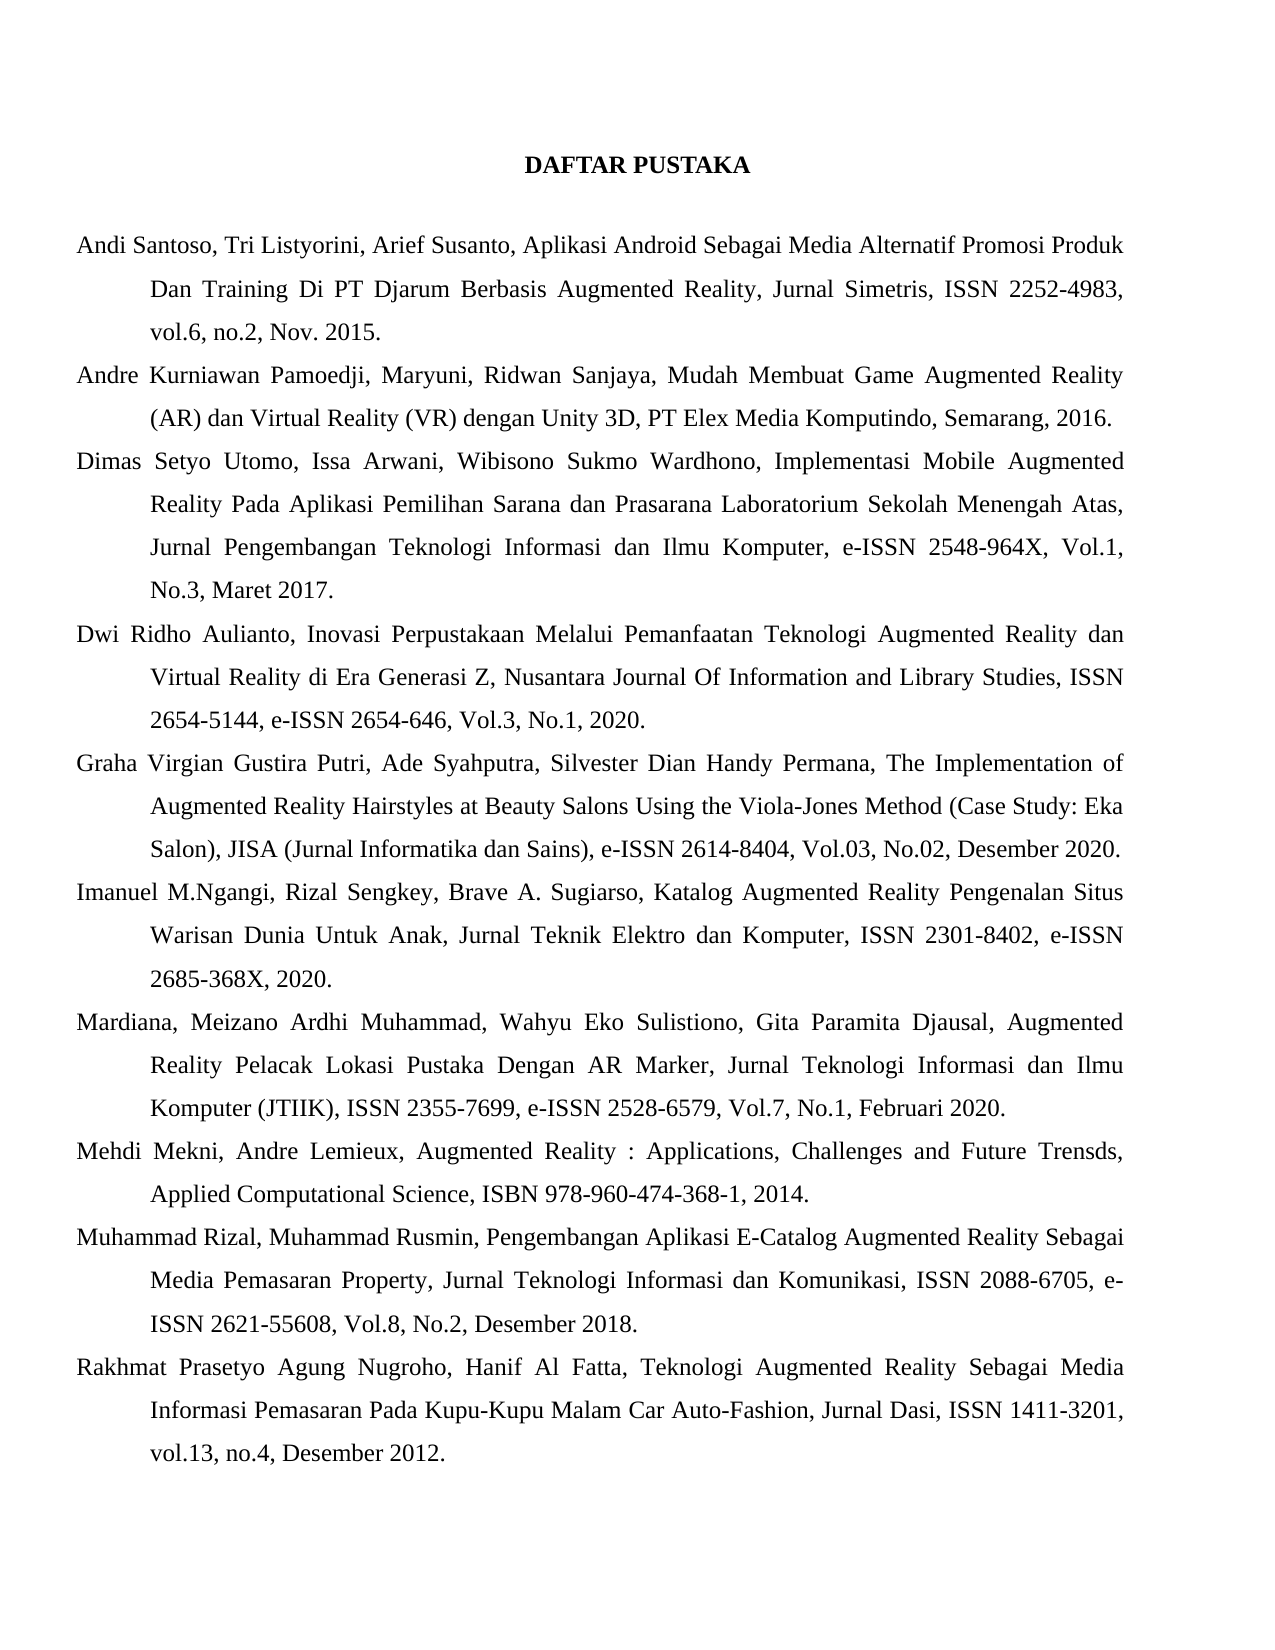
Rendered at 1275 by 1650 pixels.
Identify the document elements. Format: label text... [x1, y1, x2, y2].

text Dwi Ridho Aulianto, Inovasi Perpustakaan Melalui Pemanfaatan Teknologi Augmented Reality dan Virtual Reality di Era Generasi Z, Nusantara Journal Of Information and Library Studies, ISSN 2654-5144, e-ISSN 2654-646, Vol.3, No.1, 2020. [76, 619, 1125, 734]
text Graha Virgian Gustira Putri, Ade Syahputra, Silvester Dian Handy Permana, The Implementation of Augmented Reality Hairstyles at Beauty Salons Using the Viola-Jones Method (Case Study: Eka Salon), JISA (Jurnal Informatika dan Sains), e-ISSN 2614-8404, Vol.03, No.02, Desember 2020. [76, 748, 1125, 863]
text Mehdi Mekni, Andre Lemieux, Augmented Reality : Applications, Challenges and Future Trensds, Applied Computational Science, ISBN 978-960-474-368-1, 2014. [76, 1136, 1125, 1208]
text Andi Santoso, Tri Listyorini, Arief Susanto, Aplikasi Android Sebagai Media Alternatif Promosi Produk Dan Training Di PT Djarum Berbasis Augmented Reality, Jurnal Simetris, ISSN 2252-4983, vol.6, no.2, Nov. 2015. [76, 231, 1125, 346]
text Andre Kurniawan Pamoedji, Maryuni, Ridwan Sanjaya, Mudah Membuat Game Augmented Reality (AR) dan Virtual Reality (VR) dengan Unity 3D, PT Elex Media Komputindo, Semarang, 2016. [76, 360, 1125, 432]
text Mardiana, Meizano Ardhi Muhammad, Wahyu Eko Sulistiono, Gita Paramita Djausal, Augmented Reality Pelacak Lokasi Pustaka Dengan AR Marker, Jurnal Teknologi Informasi dan Ilmu Komputer (JTIIK), ISSN 2355-7699, e-ISSN 2528-6579, Vol.7, No.1, Februari 2020. [76, 1007, 1125, 1122]
text Imanuel M.Ngangi, Rizal Sengkey, Brave A. Sugiarso, Katalog Augmented Reality Pengenalan Situs Warisan Dunia Untuk Anak, Jurnal Teknik Elektro dan Komputer, ISSN 2301-8402, e-ISSN 2685-368X, 2020. [76, 877, 1125, 992]
text Muhammad Rizal, Muhammad Rusmin, Pengembangan Aplikasi E-Catalog Augmented Reality Sebagai Media Pemasaran Property, Jurnal Teknologi Informasi dan Komunikasi, ISSN 2088-6705, e-ISSN 2621-55608, Vol.8, No.2, Desember 2018. [76, 1222, 1125, 1337]
text Rakhmat Prasetyo Agung Nugroho, Hanif Al Fatta, Teknologi Augmented Reality Sebagai Media Informasi Pemasaran Pada Kupu-Kupu Malam Car Auto-Fashion, Jurnal Dasi, ISSN 1411-3201, vol.13, no.4, Desember 2012. [76, 1352, 1125, 1467]
text Dimas Setyo Utomo, Issa Arwani, Wibisono Sukmo Wardhono, Implementasi Mobile Augmented Reality Pada Aplikasi Pemilihan Sarana dan Prasarana Laboratorium Sekolah Menengah Atas, Jurnal Pengembangan Teknologi Informasi dan Ilmu Komputer, e-ISSN 2548-964X, Vol.1, No.3, Maret 2017. [76, 446, 1125, 604]
text DAFTAR PUSTAKA [150, 150, 1125, 179]
